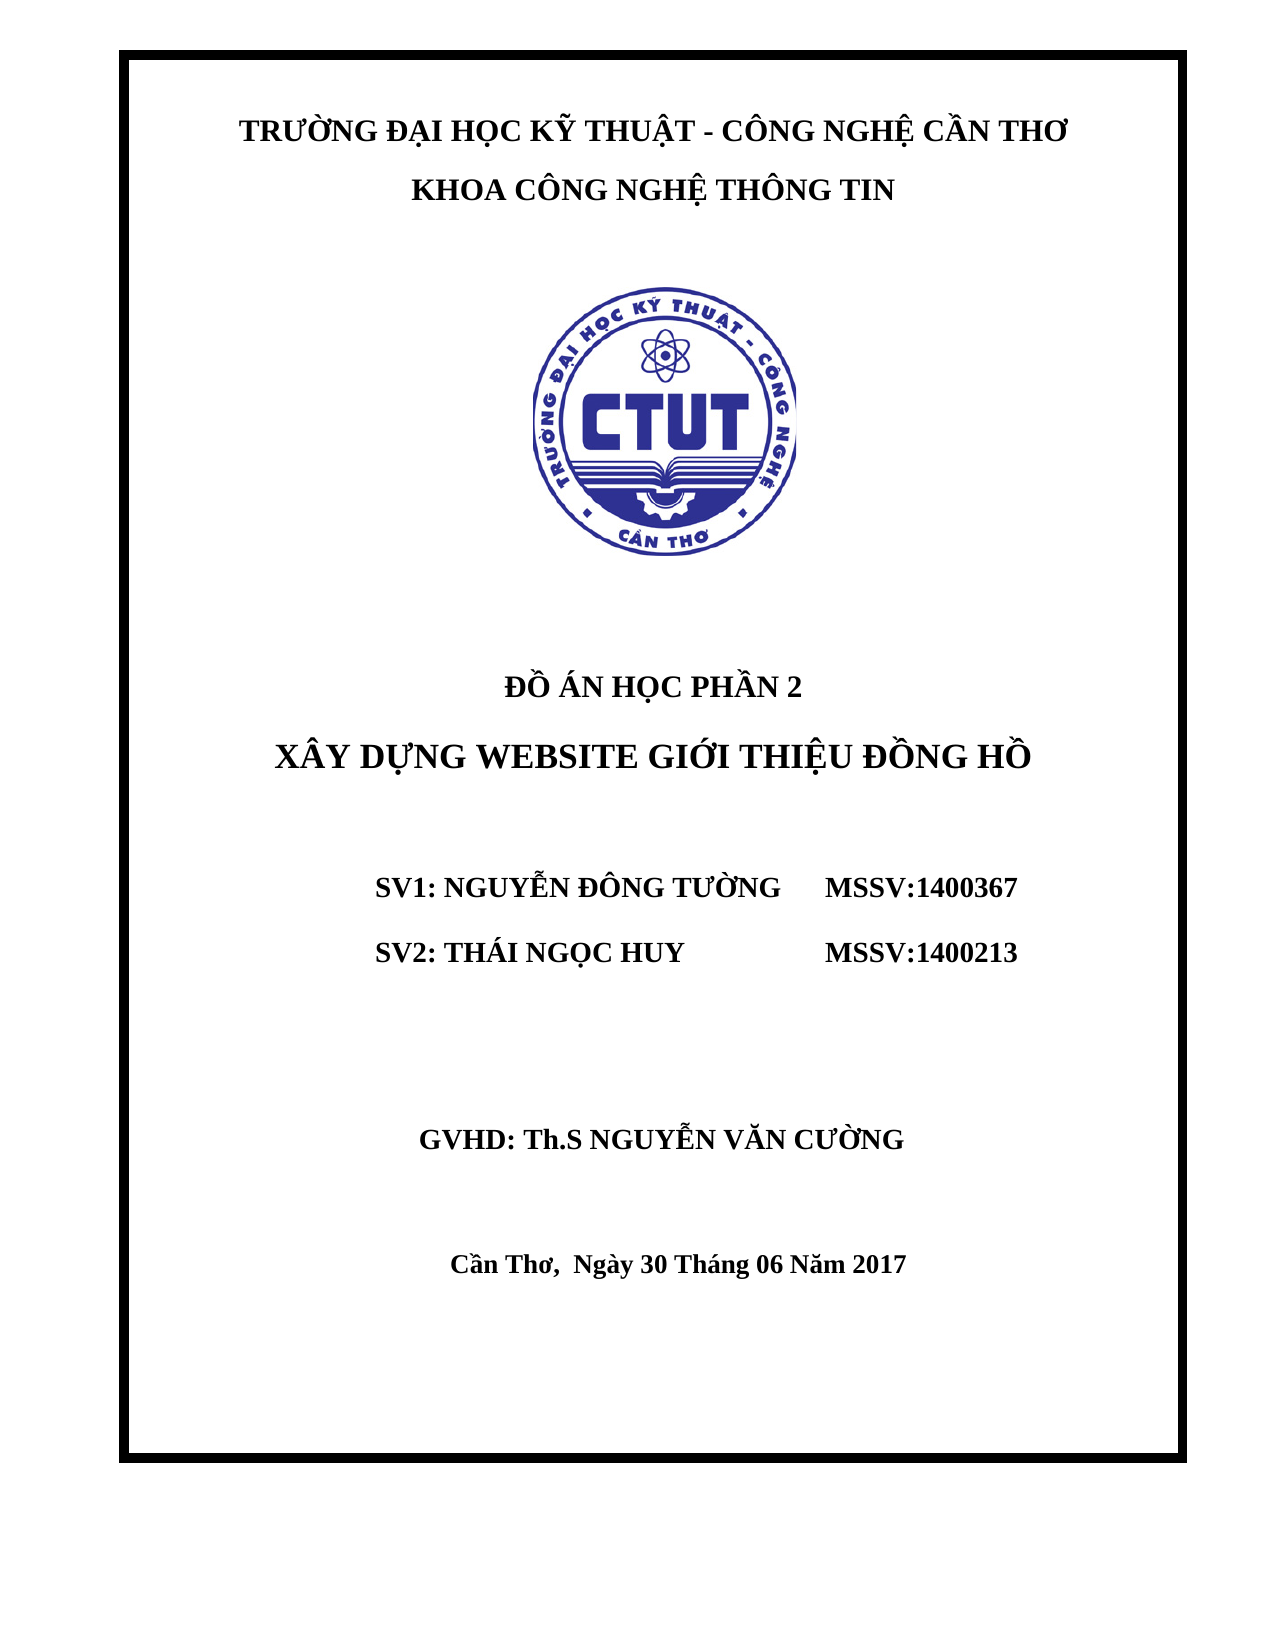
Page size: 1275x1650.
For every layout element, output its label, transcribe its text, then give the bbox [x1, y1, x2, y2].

text ĐỒ ÁN HỌC PHẦN 2 [150, 668, 1156, 704]
text SV2: THÁI NGỌC HUY MSSV:1400213 [300, 935, 1156, 968]
text SV1: NGUYỄN ĐÔNG TƯỜNG MSSV:1400367 [150, 871, 1156, 904]
text TRƯỜNG ĐẠI HỌC KỸ THUẬT - CÔNG NGHỆ CẦN THƠ [150, 112, 1156, 148]
text KHOA CÔNG NGHỆ THÔNG TIN [150, 172, 1156, 208]
picture [530, 287, 796, 553]
text Cần Thơ, Ngày 30 Tháng 06 Năm 2017 [375, 1248, 1156, 1279]
text XÂY DỰNG WEBSITE GIỚI THIỆU ĐỒNG HỒ [150, 735, 1156, 776]
text GVHD: Th.S NGUYỄN VĂN CƯỜNG [300, 1122, 1156, 1156]
